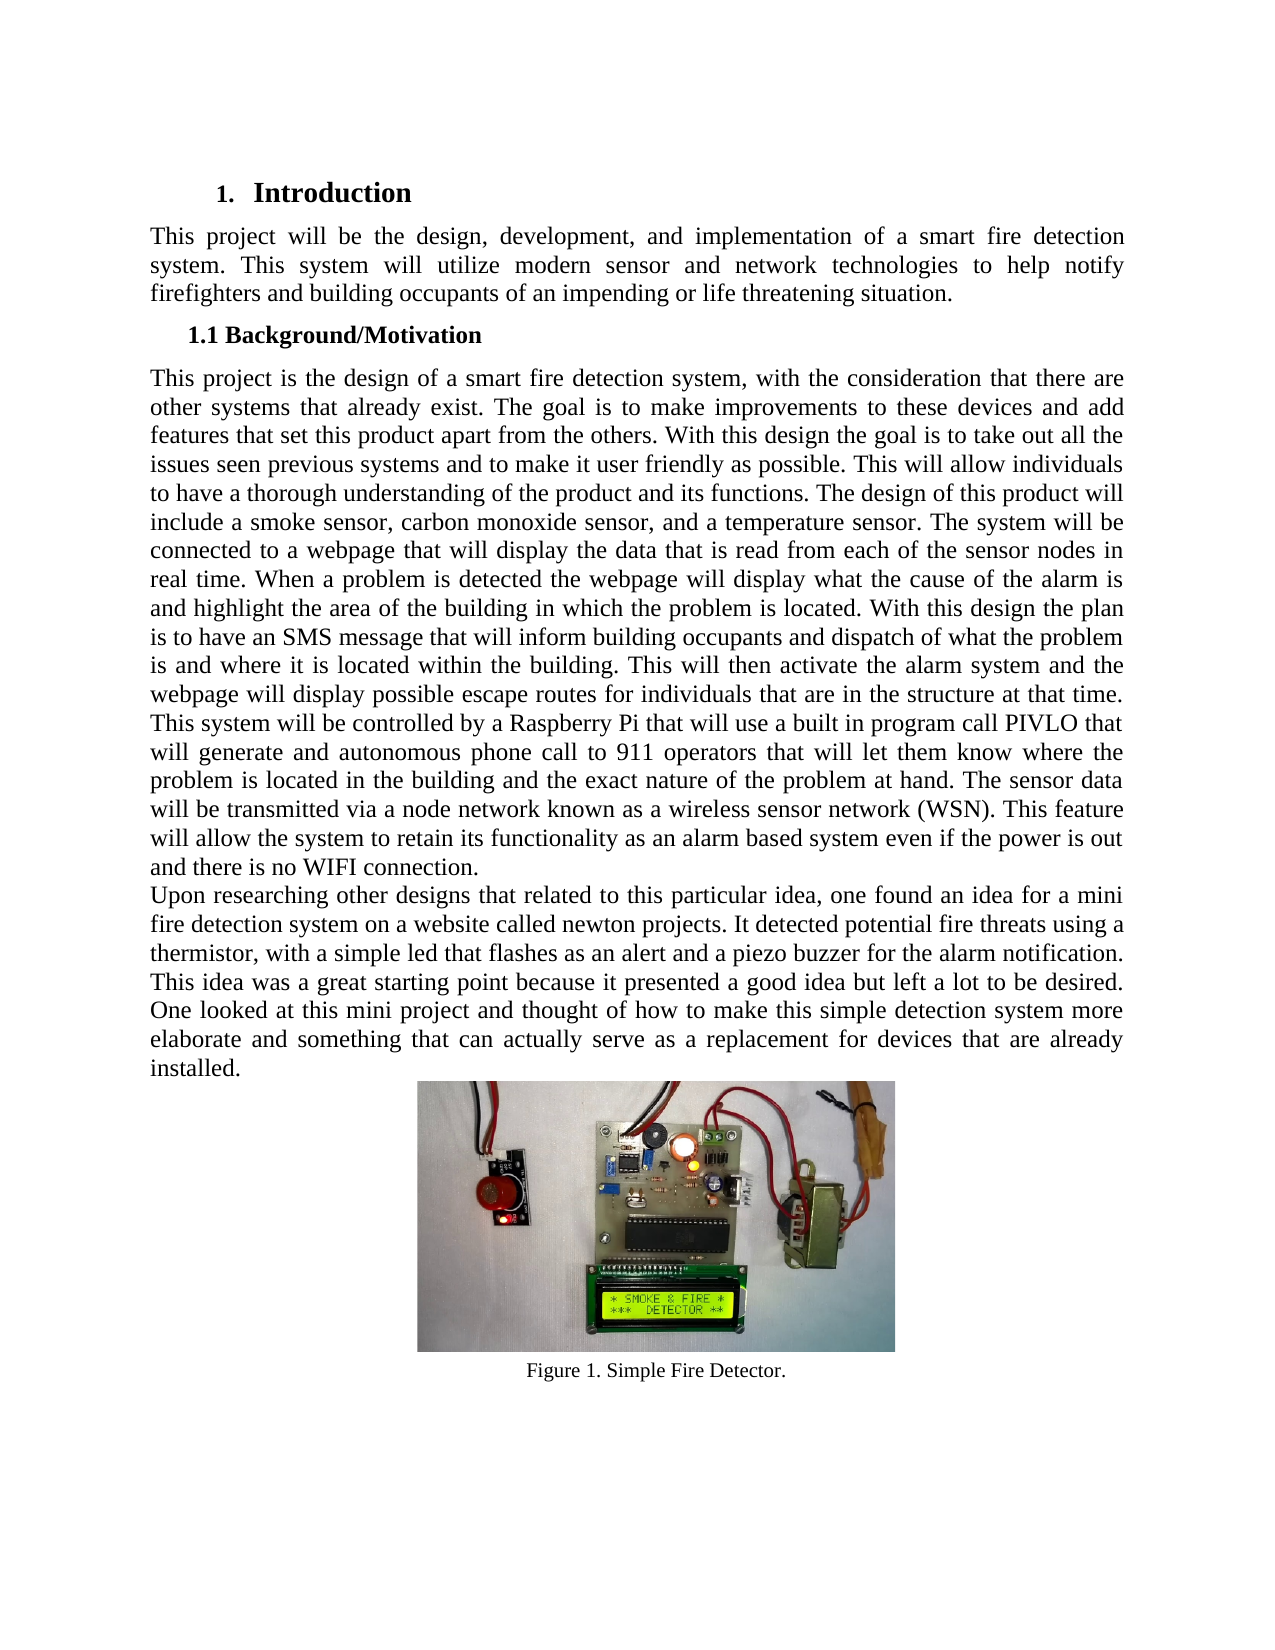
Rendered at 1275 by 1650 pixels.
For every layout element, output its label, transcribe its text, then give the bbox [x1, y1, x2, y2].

text Upon researching other designs that related to this particular idea, one found an idea for a mini fire detection system on a website called newton projects. It detected potential fire threats using a thermistor, with a simple led that flashes as an alert and a piezo buzzer for the alarm notification. This idea was a great starting point because it presented a good idea but left a lot to be desired. One looked at this mini project and thought of how to make this simple detection system more elaborate and something that can actually serve as a replacement for devices that are already installed. [150, 880, 1125, 1082]
list Introduction [216, 175, 1125, 208]
picture [417, 1081, 896, 1352]
text Figure 1. Simple Fire Detector. [150, 1358, 1125, 1382]
subtitle Background/Motivation [187, 320, 1125, 348]
text This project will be the design, development, and implementation of a smart fire detection system. This system will utilize modern sensor and network technologies to help notify firefighters and building occupants of an impending or life threatening situation. [150, 221, 1125, 307]
text This project is the design of a smart fire detection system, with the consideration that there are other systems that already exist. The goal is to make improvements to these devices and add features that set this product apart from the others. With this design the goal is to take out all the issues seen previous systems and to make it user friendly as possible. This will allow individuals to have a thorough understanding of the product and its functions. The design of this product will include a smoke sensor, carbon monoxide sensor, and a temperature sensor. The system will be connected to a webpage that will display the data that is read from each of the sensor nodes in real time. When a problem is detected the webpage will display what the cause of the alarm is and highlight the area of the building in which the problem is located. With this design the plan is to have an SMS message that will inform building occupants and dispatch of what the problem is and where it is located within the building. This will then activate the alarm system and the webpage will display possible escape routes for individuals that are in the structure at that time. This system will be controlled by a Raspberry Pi that will use a built in program call PIVLO that will generate and autonomous phone call to 911 operators that will let them know where the problem is located in the building and the exact nature of the problem at hand. The sensor data will be transmitted via a node network known as a wireless sensor network (WSN). This feature will allow the system to retain its functionality as an alarm based system even if the power is out and there is no WIFI connection. [150, 363, 1125, 880]
